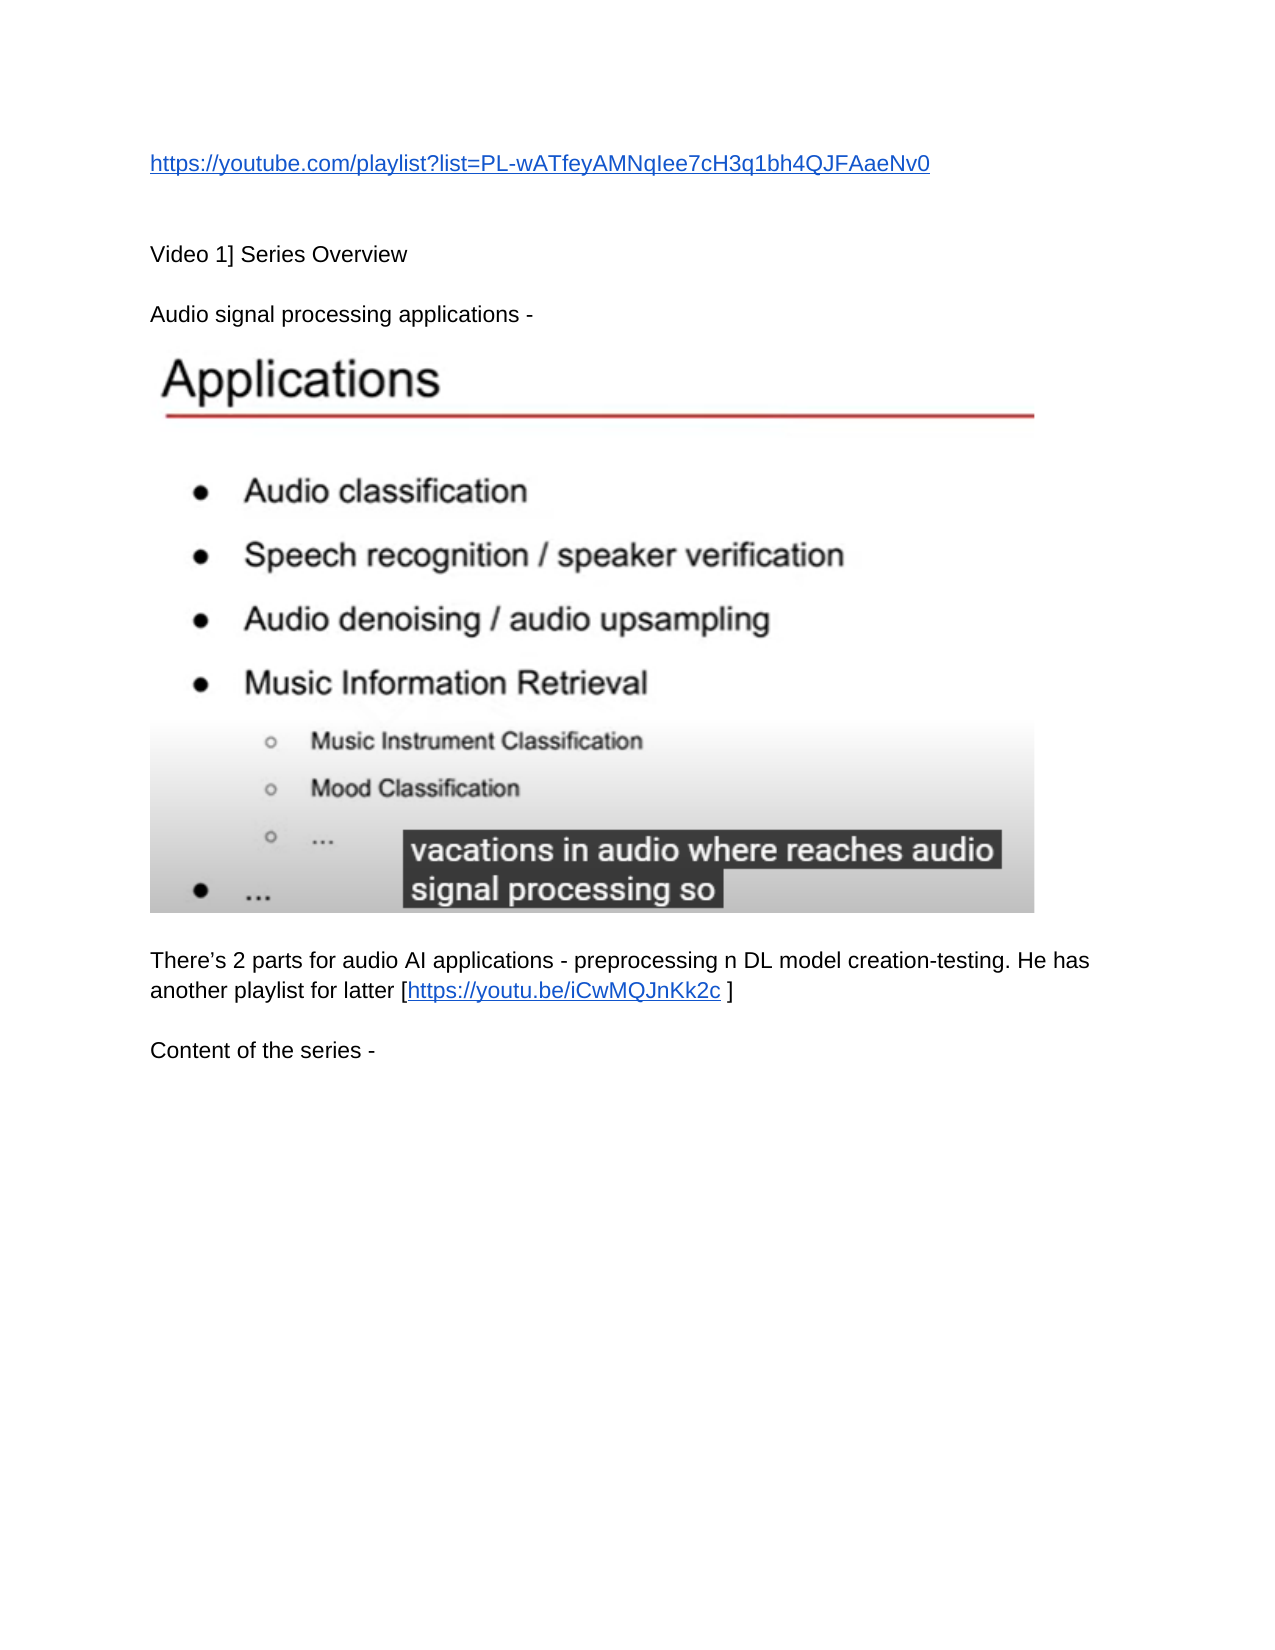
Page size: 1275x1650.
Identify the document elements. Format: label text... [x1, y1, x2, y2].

text Video 1] Series Overview [150, 241, 1125, 267]
picture [150, 331, 1035, 913]
text https://youtube.com/playlist?list=PL-wATfeyAMNqIee7cH3q1bh4QJFAaeNv0 [150, 150, 1125, 176]
text Audio signal processing applications - [150, 301, 1125, 327]
text Content of the series - [150, 1037, 1125, 1063]
text There’s 2 parts for audio AI applications - preprocessing n DL model creation-testing. He has another playlist for latter [https://youtu.be/iCwMQJnKk2c ] [150, 947, 1125, 1003]
